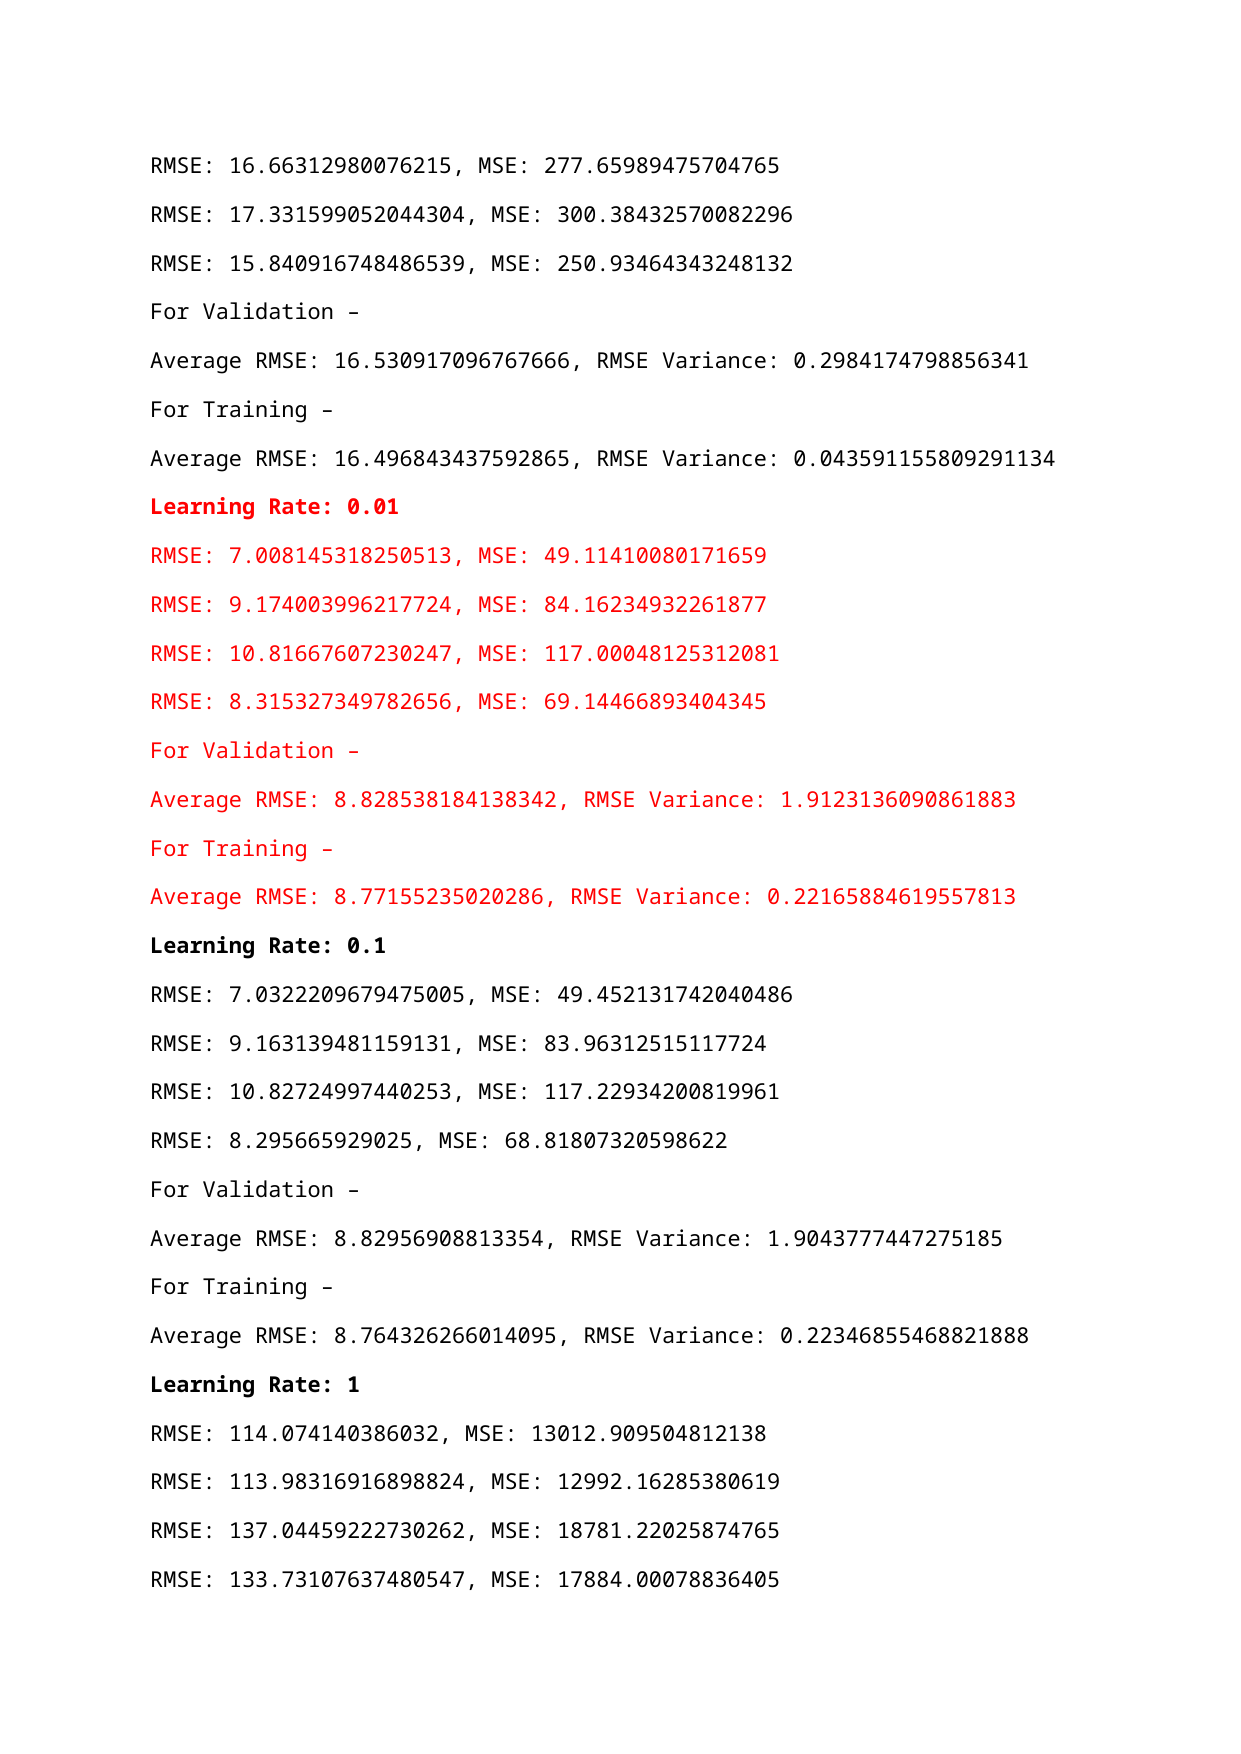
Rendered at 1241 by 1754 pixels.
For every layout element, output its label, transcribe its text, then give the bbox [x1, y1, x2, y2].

text For Training – [150, 394, 1090, 423]
text Average RMSE: 8.828538184138342, RMSE Variance: 1.9123136090861883 [150, 784, 1090, 813]
text For Training – [150, 1271, 1090, 1301]
text RMSE: 7.008145318250513, MSE: 49.11410080171659 [150, 540, 1090, 570]
text Average RMSE: 8.764326266014095, RMSE Variance: 0.22346855468821888 [150, 1320, 1090, 1350]
text RMSE: 17.331599052044304, MSE: 300.38432570082296 [150, 199, 1090, 228]
text For Validation – [150, 296, 1090, 326]
text RMSE: 8.295665929025, MSE: 68.81807320598622 [150, 1125, 1090, 1155]
text RMSE: 10.82724997440253, MSE: 117.22934200819961 [150, 1076, 1090, 1106]
text RMSE: 10.81667607230247, MSE: 117.00048125312081 [150, 637, 1090, 667]
text RMSE: 16.66312980076215, MSE: 277.65989475704765 [150, 150, 1090, 180]
text Average RMSE: 16.530917096767666, RMSE Variance: 0.2984174798856341 [150, 345, 1090, 375]
text Average RMSE: 8.77155235020286, RMSE Variance: 0.22165884619557813 [150, 881, 1090, 911]
text RMSE: 9.163139481159131, MSE: 83.96312515117724 [150, 1027, 1090, 1057]
text RMSE: 113.98316916898824, MSE: 12992.16285380619 [150, 1466, 1090, 1496]
text For Training – [150, 832, 1090, 862]
text For Validation – [150, 1174, 1090, 1203]
text Learning Rate: 1 [150, 1369, 1090, 1398]
text RMSE: 8.315327349782656, MSE: 69.14466893404345 [150, 686, 1090, 716]
text Average RMSE: 16.496843437592865, RMSE Variance: 0.043591155809291134 [150, 442, 1090, 472]
text RMSE: 137.04459222730262, MSE: 18781.22025874765 [150, 1515, 1090, 1545]
text RMSE: 133.73107637480547, MSE: 17884.00078836405 [150, 1564, 1090, 1593]
text Learning Rate: 0.1 [150, 930, 1090, 960]
text RMSE: 15.840916748486539, MSE: 250.93464343248132 [150, 247, 1090, 277]
text RMSE: 9.174003996217724, MSE: 84.16234932261877 [150, 589, 1090, 618]
text RMSE: 7.0322209679475005, MSE: 49.452131742040486 [150, 979, 1090, 1008]
text Average RMSE: 8.82956908813354, RMSE Variance: 1.9043777447275185 [150, 1222, 1090, 1252]
text Learning Rate: 0.01 [150, 491, 1090, 521]
text RMSE: 114.074140386032, MSE: 13012.909504812138 [150, 1417, 1090, 1447]
text For Validation – [150, 735, 1090, 765]
